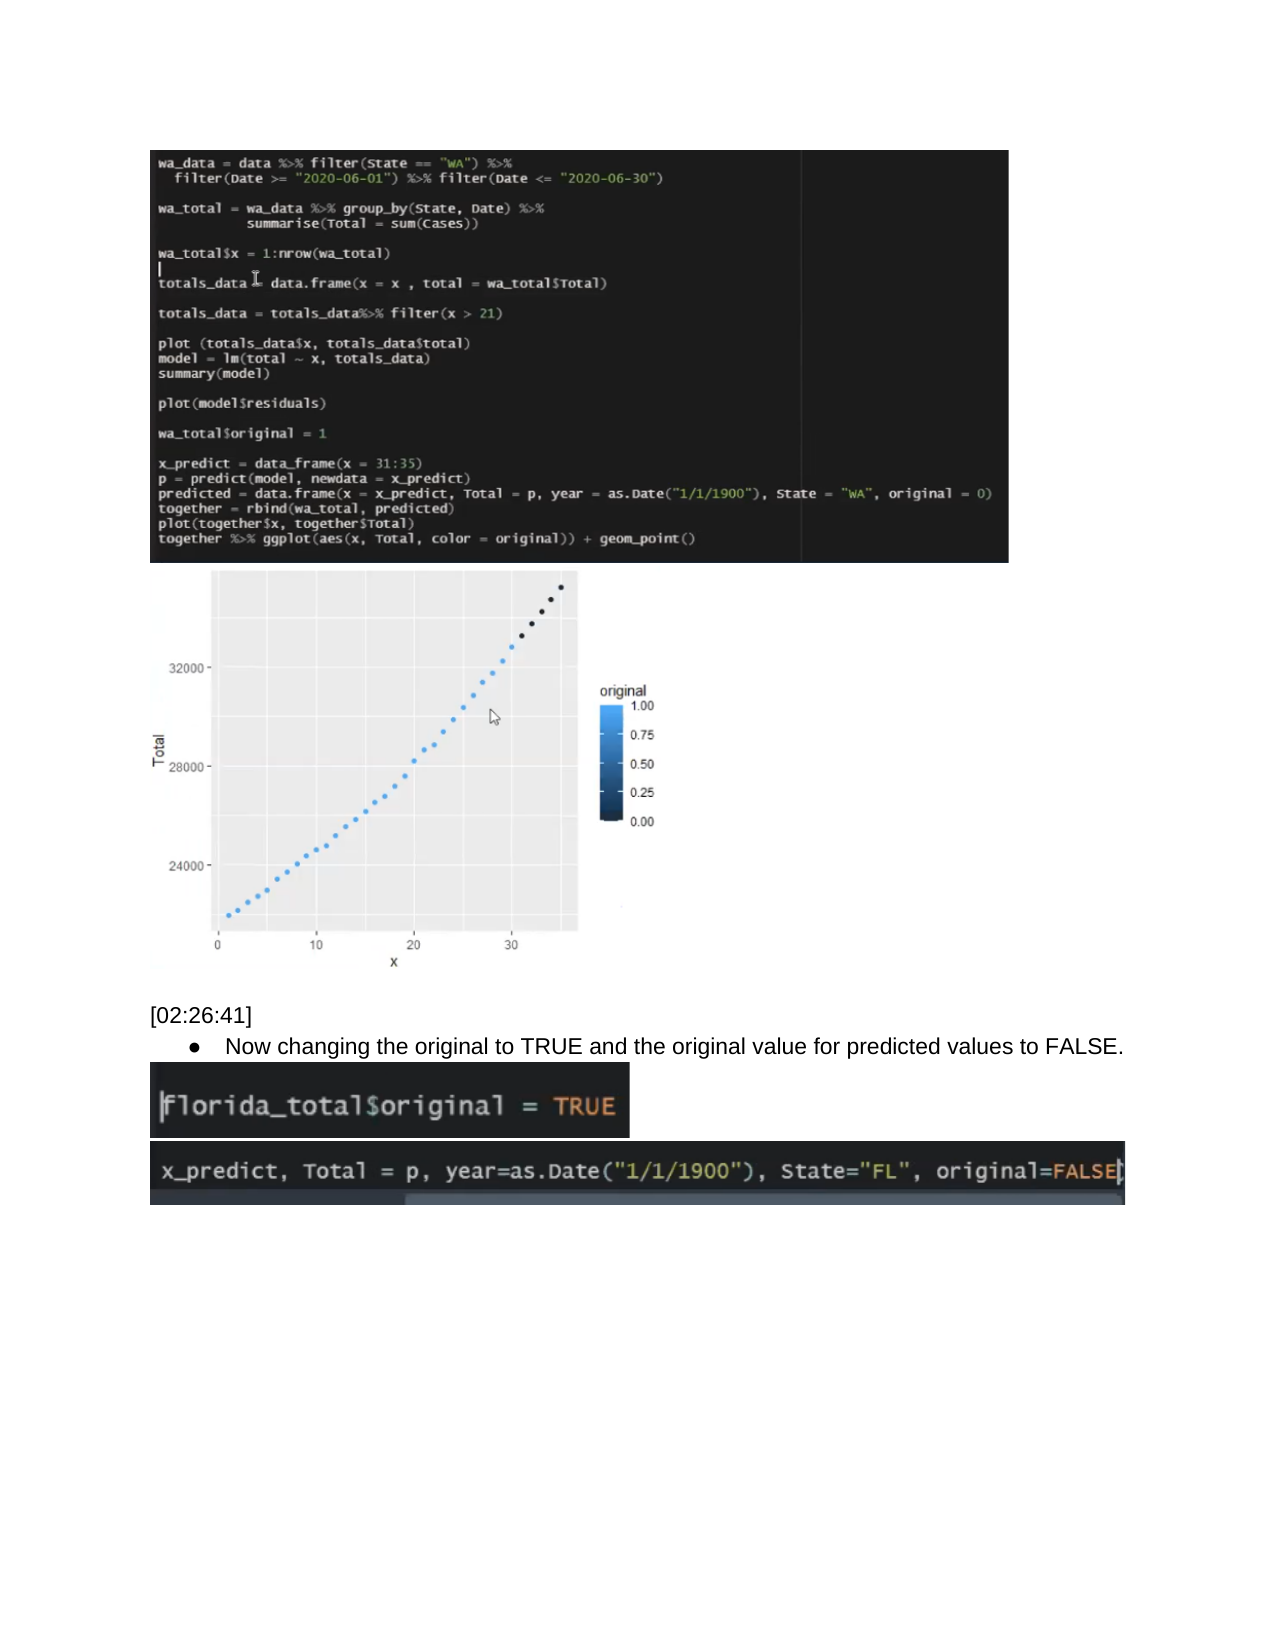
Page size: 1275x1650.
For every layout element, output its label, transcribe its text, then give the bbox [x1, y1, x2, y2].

picture [150, 566, 661, 969]
picture [150, 150, 1009, 563]
list Now changing the original to TRUE and the original value for predicted values to FALSE. [187, 1033, 1125, 1059]
picture [150, 1141, 1125, 1205]
picture [150, 1062, 630, 1138]
text [02:26:41] [150, 1002, 1125, 1029]
